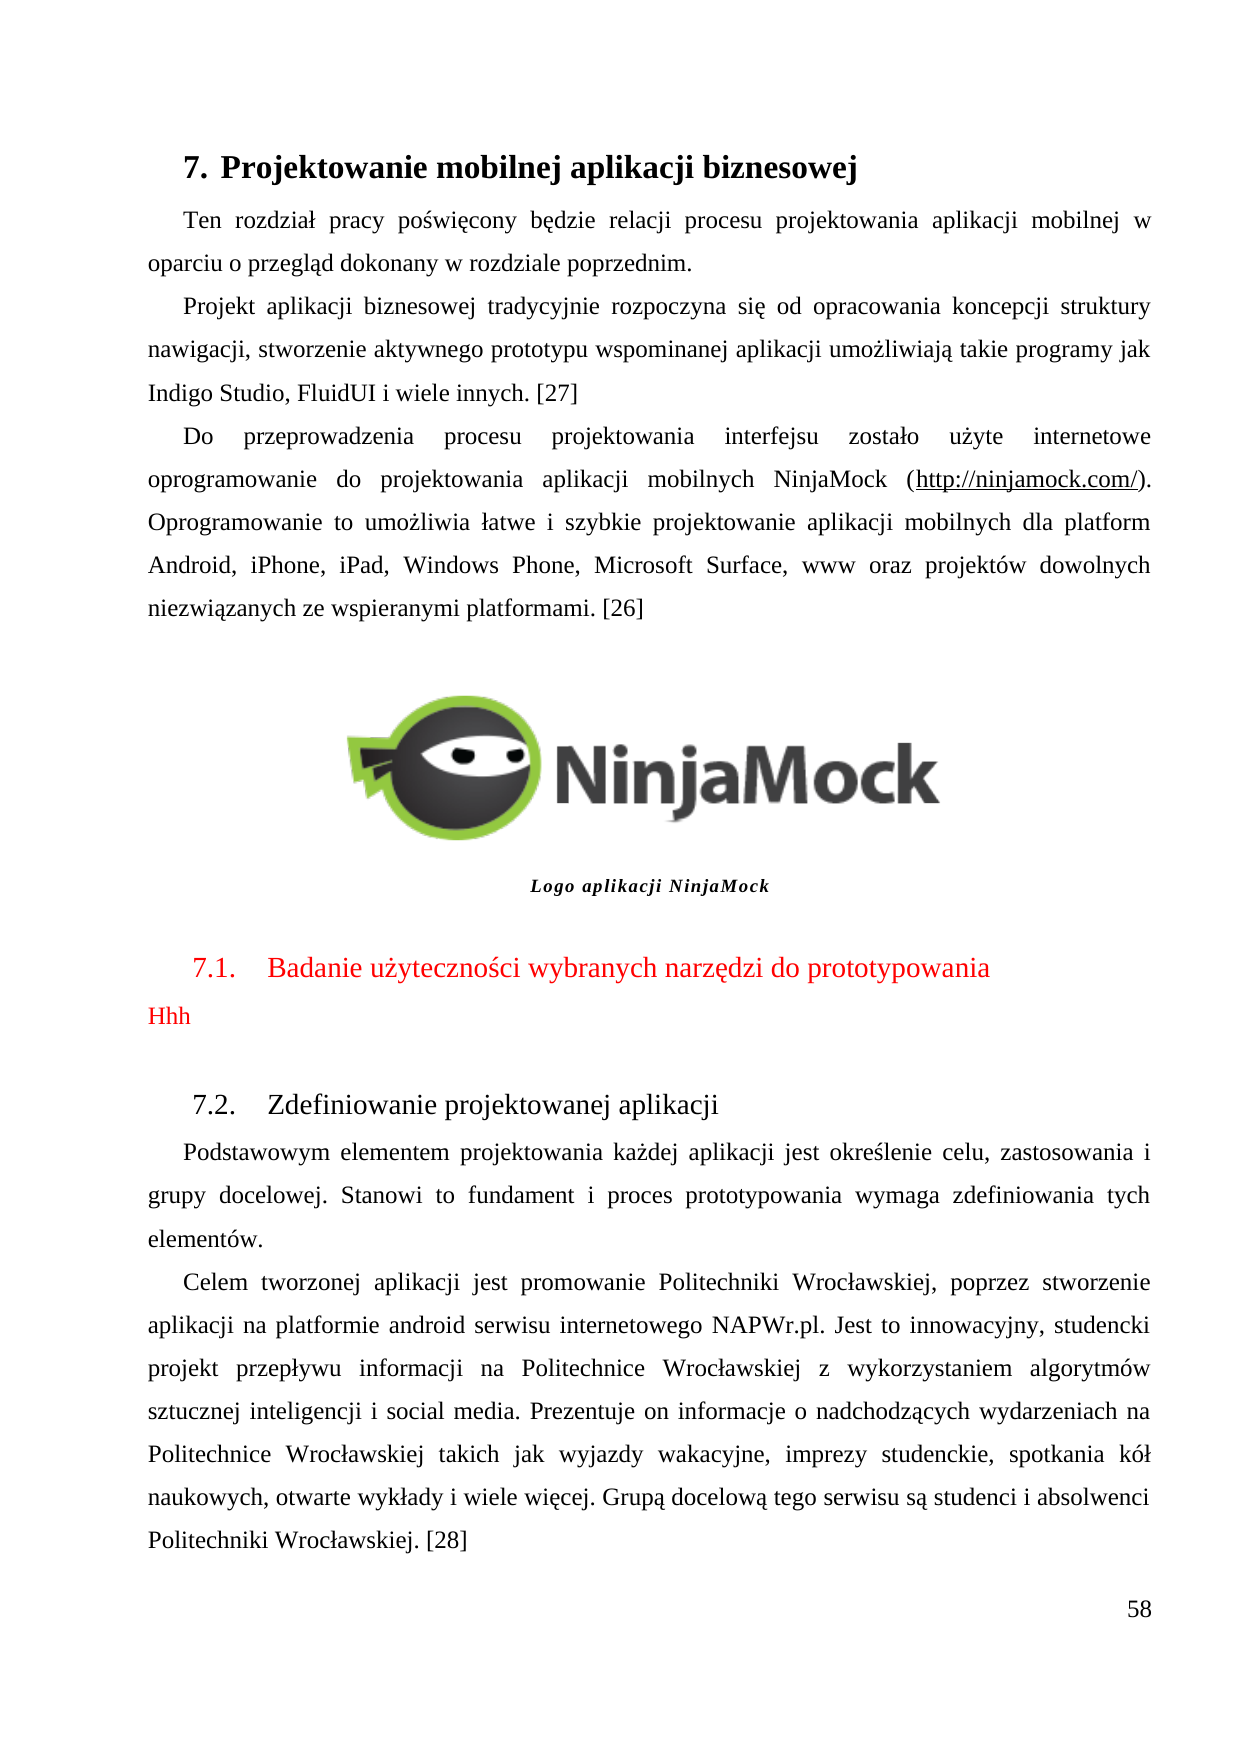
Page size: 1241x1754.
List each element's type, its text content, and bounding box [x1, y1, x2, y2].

text Projekt aplikacji biznesowej tradycyjnie rozpoczyna się od opracowania koncepcji struktury nawigacji, stworzenie aktywnego prototypu wspominanej aplikacji umożliwiają takie programy jak Indigo Studio, FluidUI i wiele innych. [27] [148, 291, 1152, 406]
text Celem tworzonej aplikacji jest promowanie Politechniki Wrocławskiej, poprzez stworzenie aplikacji na platformie android serwisu internetowego NAPWr.pl. Jest to innowacyjny, studencki projekt przepływu informacji na Politechnice Wrocławskiej z wykorzystaniem algorytmów sztucznej inteligencji i social media. Prezentuje on informacje o nadchodzących wydarzeniach na Politechnice Wrocławskiej takich jak wyjazdy wakacyjne, imprezy studenckie, spotkania kół naukowych, otwarte wykłady i wiele więcej. Grupą docelową tego serwisu są studenci i absolwenci Politechniki Wrocławskiej. [28] [148, 1267, 1152, 1554]
text Hhh [148, 1001, 1152, 1030]
text Do przeprowadzenia procesu projektowania interfejsu zostało użyte internetowe oprogramowanie do projektowania aplikacji mobilnych NinjaMock (http://ninjamock.com/). Oprogramowanie to umożliwia łatwe i szybkie projektowanie aplikacji mobilnych dla platform Android, iPhone, iPad, Windows Phone, Microsoft Surface, www oraz projektów dowolnych niezwiązanych ze wspieranymi platformami. [26] [148, 421, 1152, 622]
subtitle Logo aplikacji NinjaMock [148, 875, 1152, 897]
picture [327, 679, 979, 861]
text Ten rozdział pracy poświęcony będzie relacji procesu projektowania aplikacji mobilnej w oparciu o przegląd dokonany w rozdziale poprzednim. [148, 205, 1152, 277]
subtitle Zdefiniowanie projektowanej aplikacji [192, 1087, 1152, 1121]
subtitle Badanie użyteczności wybranych narzędzi do prototypowania [192, 951, 1152, 984]
text Podstawowym elementem projektowania każdej aplikacji jest określenie celu, zastosowania i grupy docelowej. Stanowi to fundament i proces prototypowania wymaga zdefiniowania tych elementów. [148, 1137, 1152, 1252]
subtitle Projektowanie mobilnej aplikacji biznesowej [183, 148, 1152, 186]
